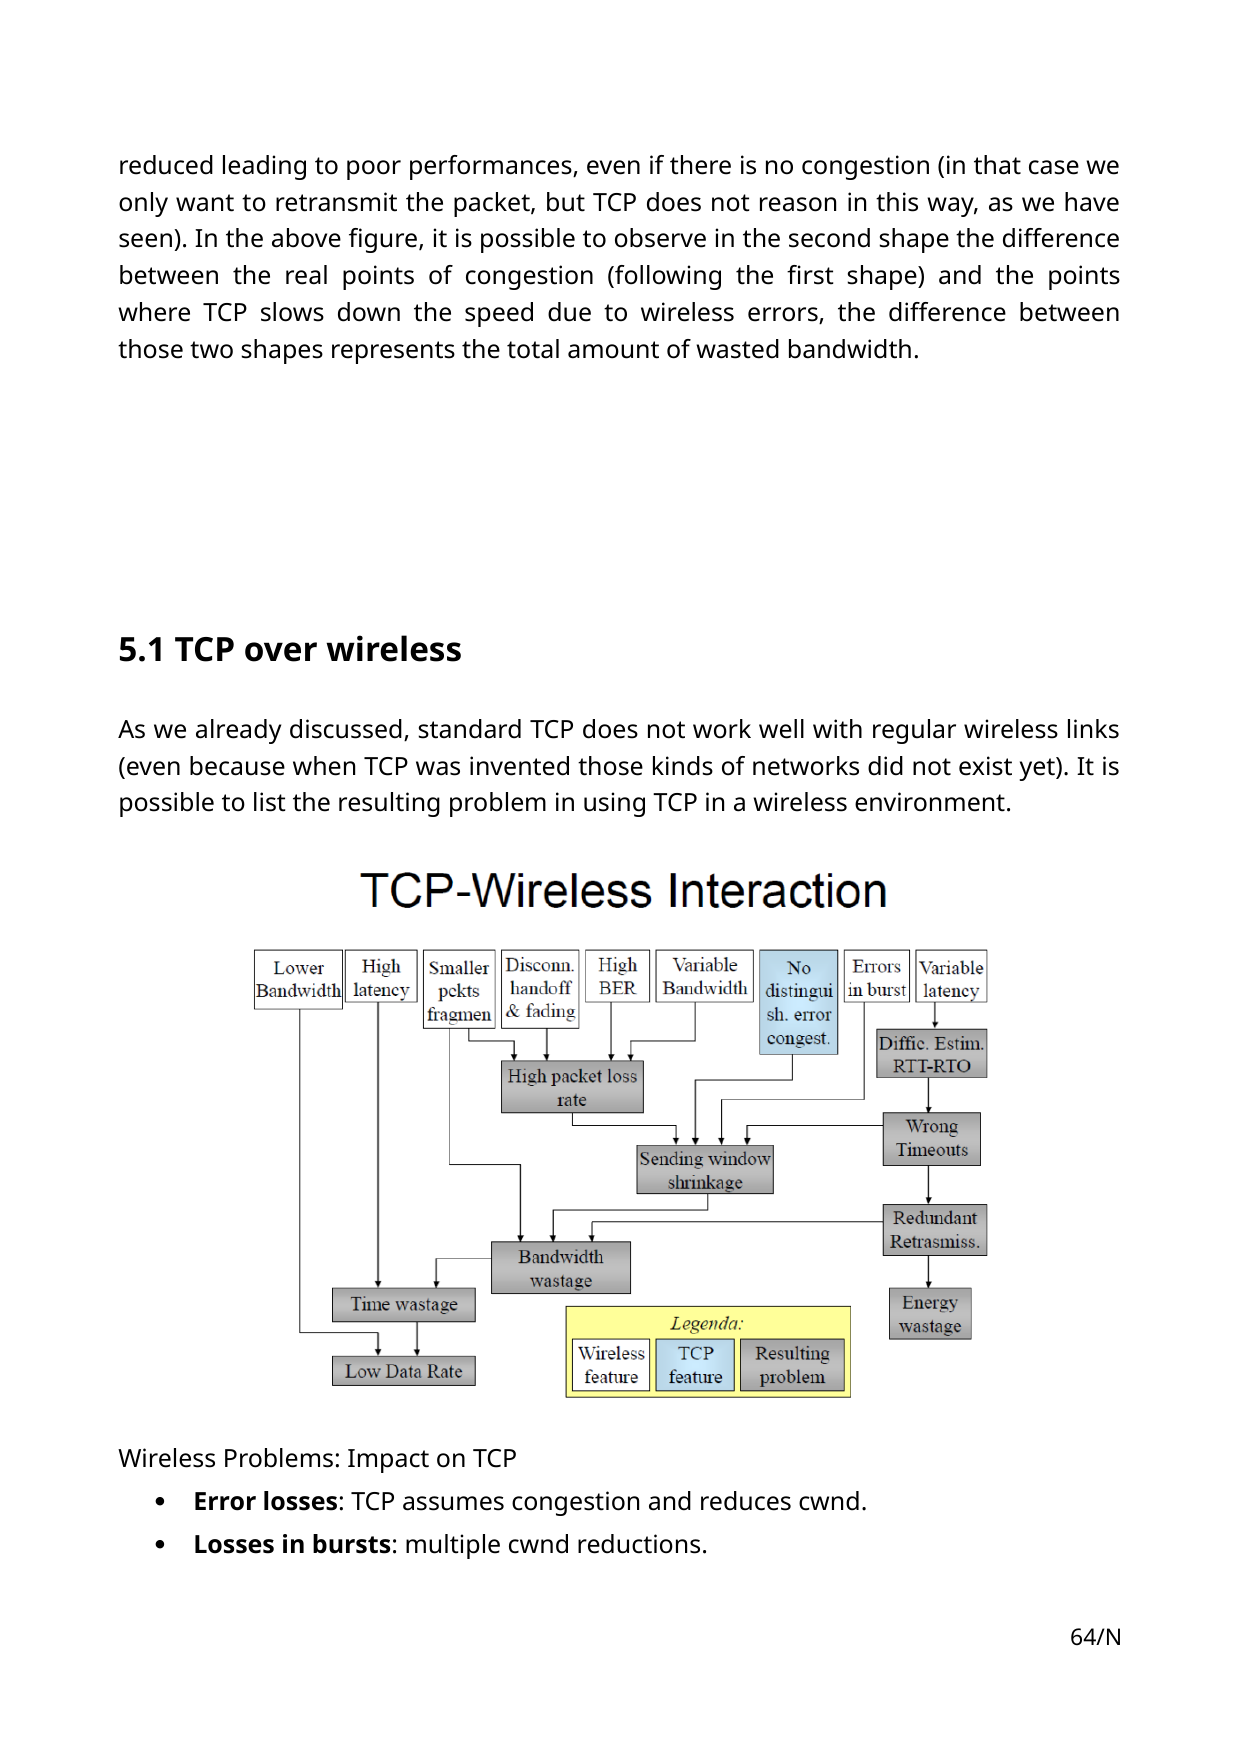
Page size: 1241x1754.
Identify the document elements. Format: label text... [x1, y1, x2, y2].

picture [238, 858, 1002, 1402]
text As we already discussed, standard TCP does not work well with regular wireless links (even because when TCP was invented those kinds of networks did not exist yet). It is possible to list the resulting problem in using TCP in a wireless environment. [118, 711, 1122, 819]
list Error losses: TCP assumes congestion and reduces cwnd. [156, 1483, 1122, 1517]
subtitle 5.1 TCP over wireless [118, 626, 1122, 671]
list Losses in bursts: multiple cwnd reductions. [156, 1526, 1122, 1561]
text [118, 148, 1122, 366]
text Wireless Problems: Impact on TCP [118, 1440, 1122, 1474]
